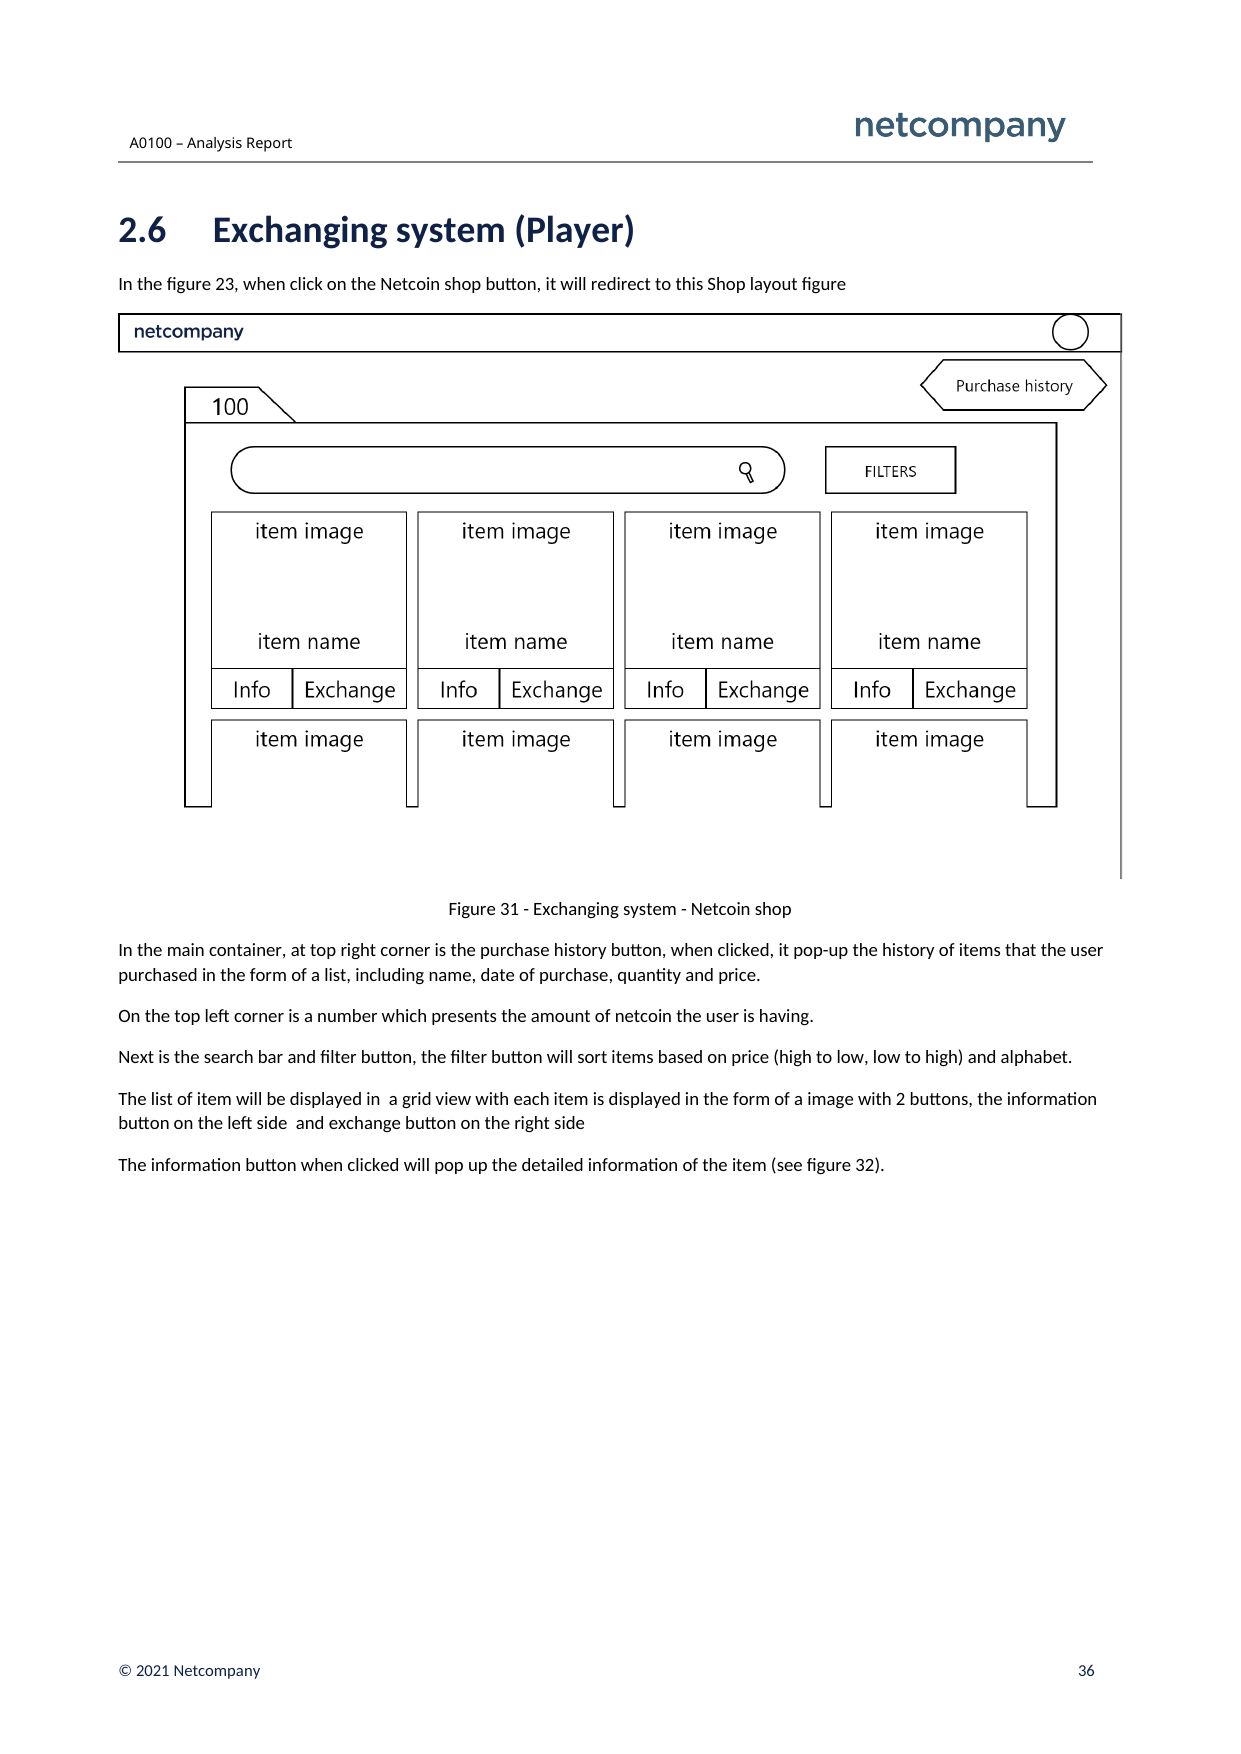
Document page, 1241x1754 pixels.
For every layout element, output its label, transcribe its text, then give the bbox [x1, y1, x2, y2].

picture [838, 102, 1083, 150]
picture [118, 313, 1123, 879]
text In the main container, at top right corner is the purchase history button, when clicked, it pop-up the history of items that the user purchased in the form of a list, including name, date of purchase, quantity and price. [118, 938, 1122, 986]
text Next is the search bar and filter button, the filter button will sort items based on price (high to low, low to high) and alphabet. [118, 1045, 1122, 1068]
text Figure 31 - Exchanging system - Netcoin shop [118, 897, 1122, 919]
text On the top left corner is a number which presents the amount of netcoin the user is having. [118, 1004, 1122, 1027]
text In the figure 23, when click on the Netcoin shop button, it will redirect to this Shop layout figure [118, 272, 1122, 295]
text The information button when clicked will pop up the detailed information of the item (see figure 32). [118, 1153, 1122, 1176]
subtitle Exchanging system (Player) [118, 206, 1122, 252]
text The list of item will be displayed in a grid view with each item is displayed in the form of a image with 2 buttons, the information button on the left side and exchange button on the right side [118, 1087, 1122, 1134]
